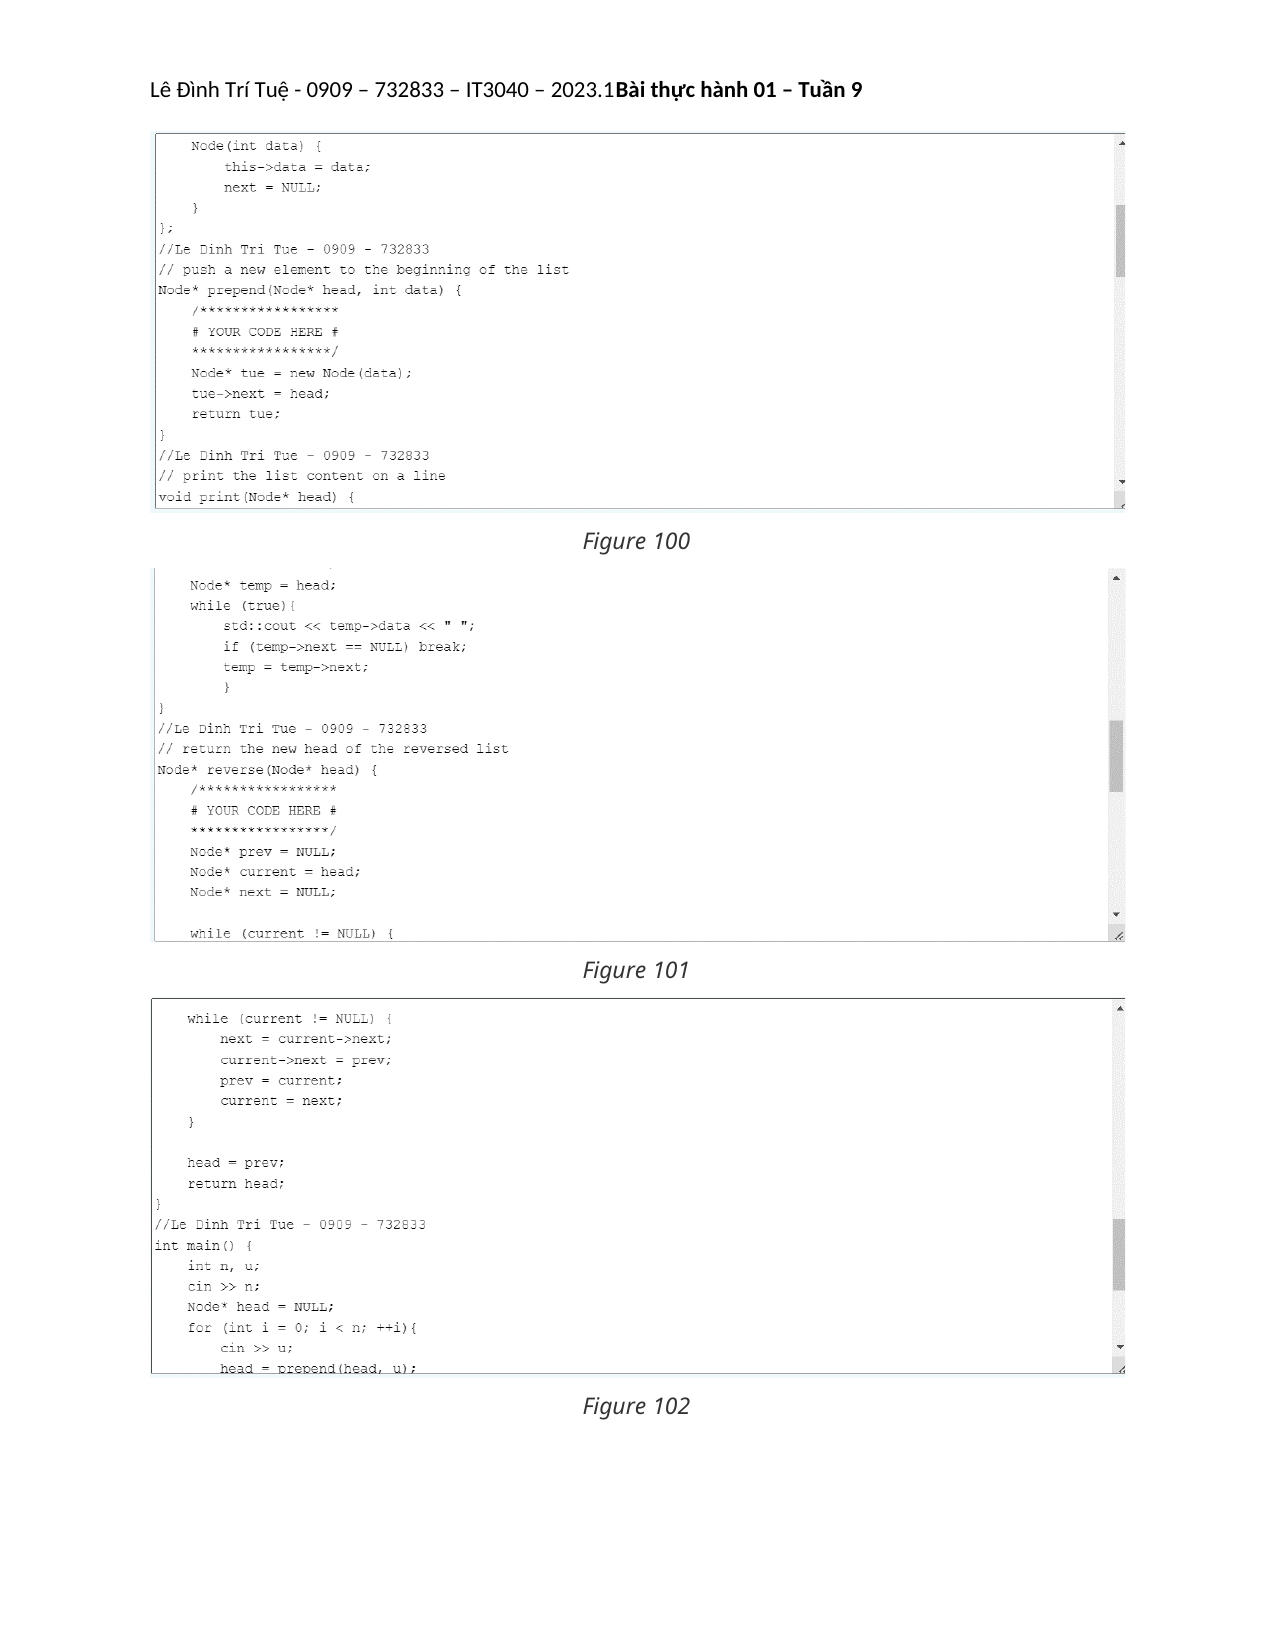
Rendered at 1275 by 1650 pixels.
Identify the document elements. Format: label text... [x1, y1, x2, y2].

picture [150, 997, 1125, 1378]
picture [150, 131, 1125, 513]
picture [150, 568, 1125, 942]
